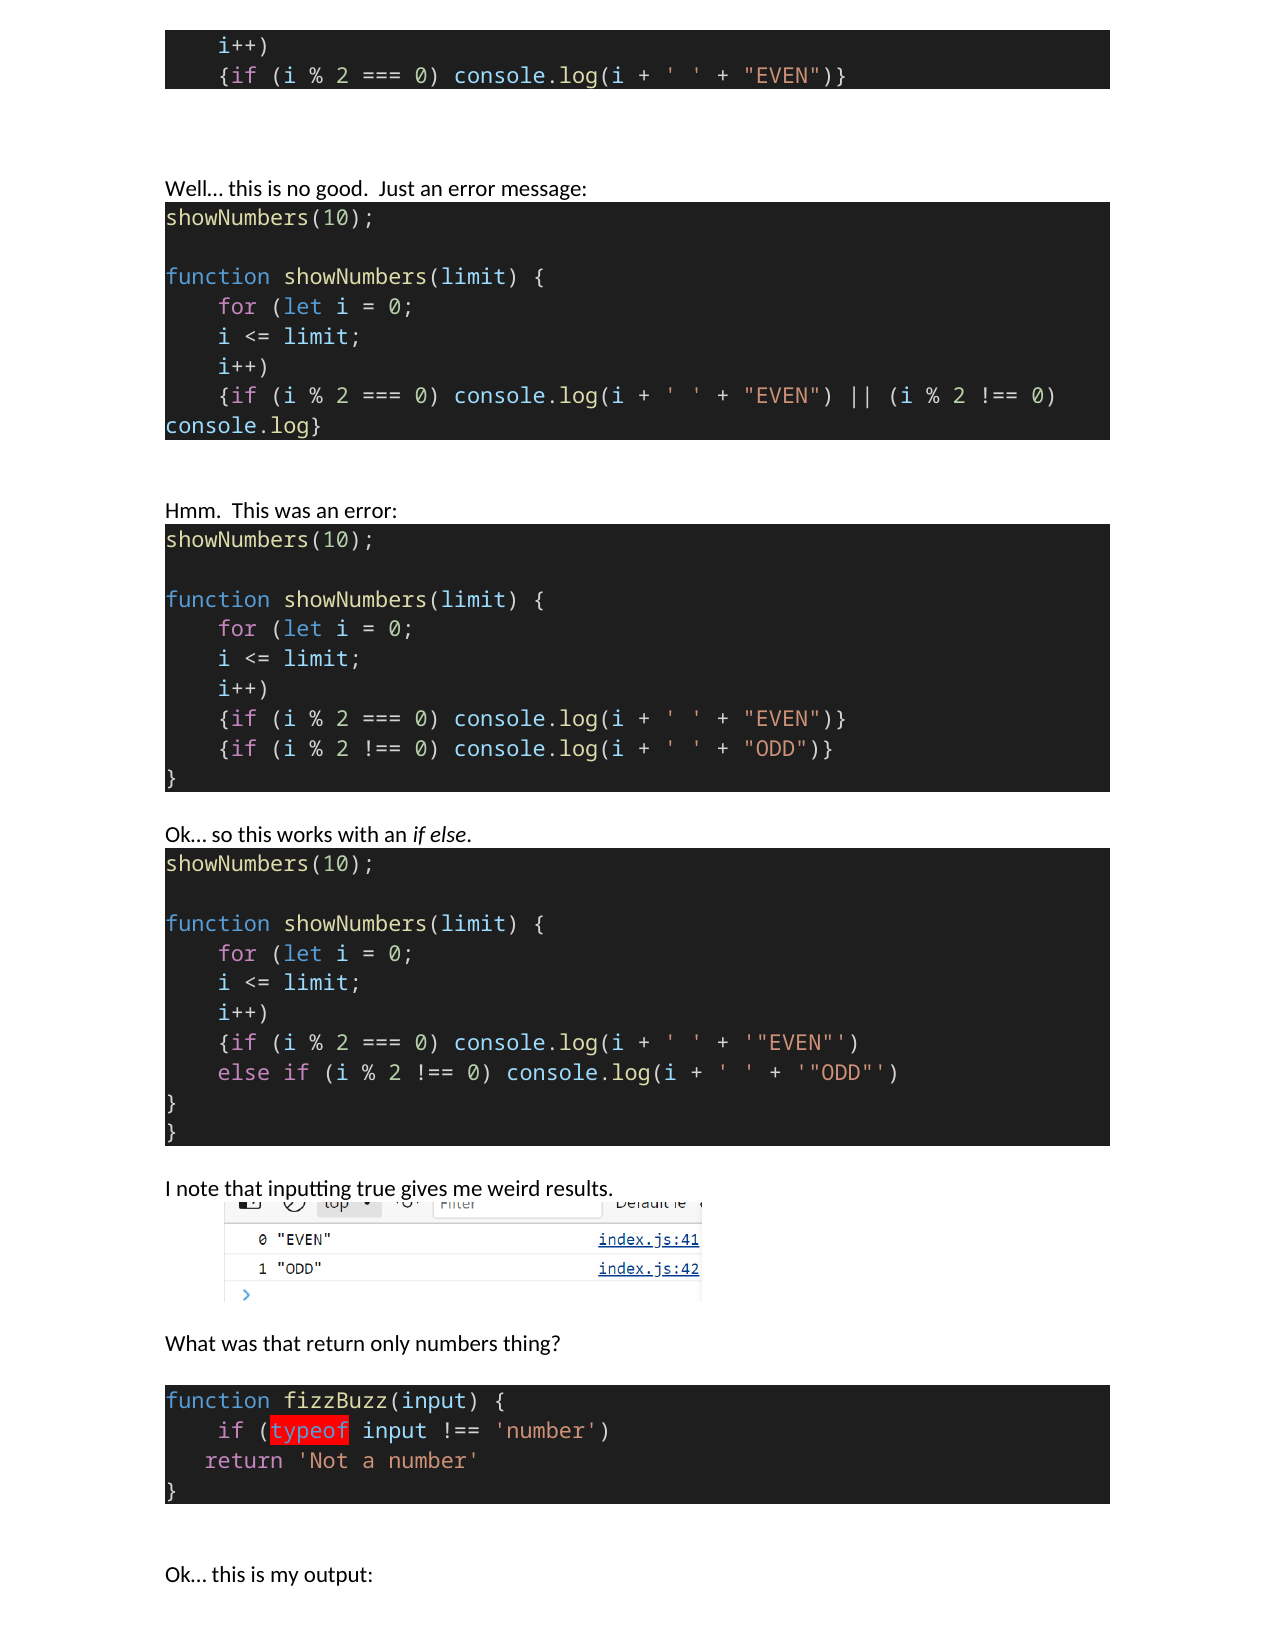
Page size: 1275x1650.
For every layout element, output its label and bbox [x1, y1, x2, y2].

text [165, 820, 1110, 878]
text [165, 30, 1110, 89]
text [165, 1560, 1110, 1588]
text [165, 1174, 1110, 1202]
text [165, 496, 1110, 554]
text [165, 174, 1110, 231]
picture [165, 1202, 702, 1302]
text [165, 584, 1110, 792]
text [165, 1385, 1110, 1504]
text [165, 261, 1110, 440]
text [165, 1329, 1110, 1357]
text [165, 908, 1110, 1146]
